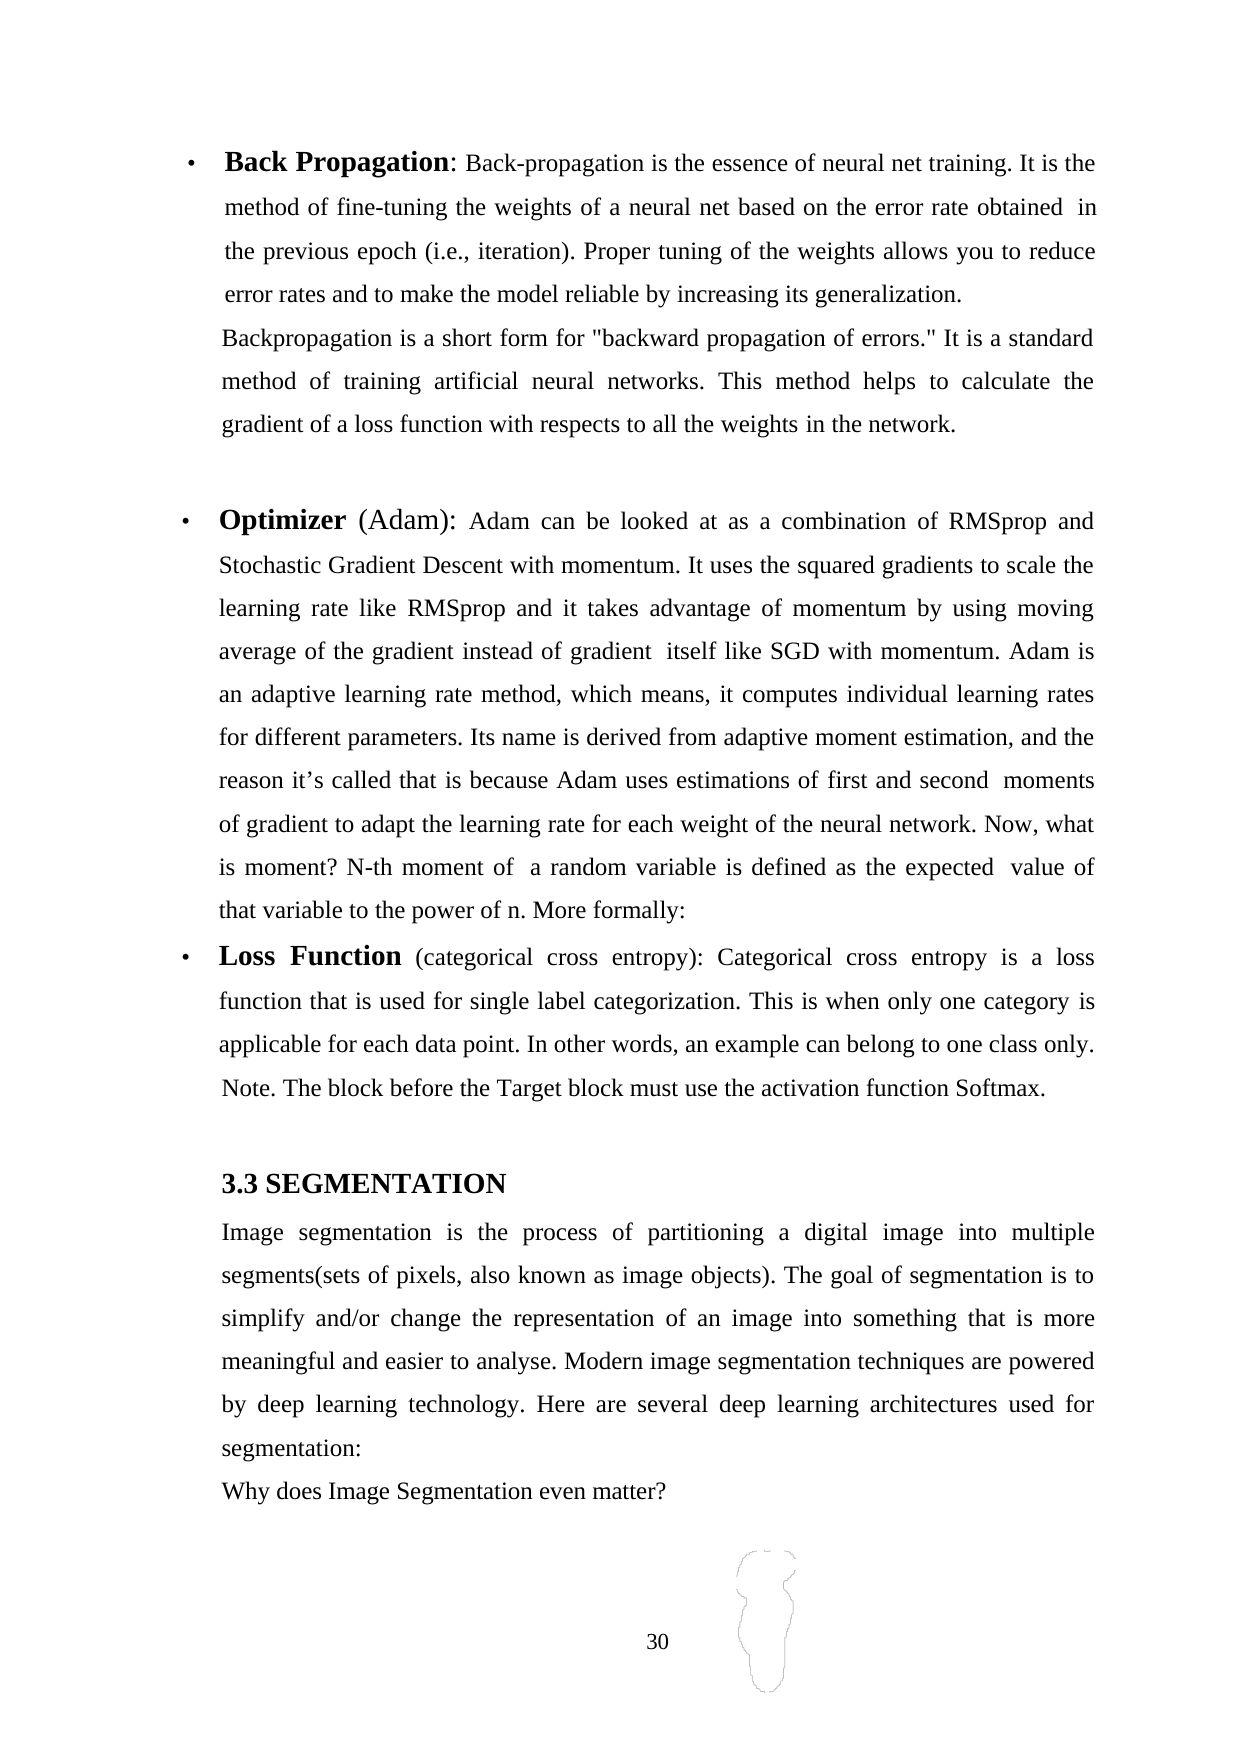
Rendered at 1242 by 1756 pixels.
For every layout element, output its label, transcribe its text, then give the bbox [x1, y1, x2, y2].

text Backpropagation is a short form for "backward propagation of errors." It is a standard method of training artificial neural networks. This method helps to calculate the gradient of a loss function with respects to all the weights in the network. [221, 323, 1094, 438]
text Why does Image Segmentation even matter? [221, 1476, 1185, 1505]
list Back Propagation: Back-propagation is the essence of neural net training. It is the method of fine-tuning the weights of a neural net based on the error rate obtained in the previous epoch (i.e., iteration). Proper tuning of the weights allows you to reduce error rates and to make the model reliable by increasing its generalization. [187, 144, 1097, 308]
list Loss Function (categorical cross entropy): Categorical cross entropy is a loss function that is used for single label categorization. This is when only one category is applicable for each data point. In other words, an example can belong to one class only. [181, 938, 1095, 1058]
picture [736, 1550, 796, 1693]
text Note. The block before the Target block must use the activation function Softmax. [221, 1073, 1185, 1102]
text Image segmentation is the process of partitioning a digital image into multiple segments(sets of pixels, also known as image objects). The goal of segmentation is to simplify and/or change the representation of an image into something that is more meaningful and easier to analyse. Modern image segmentation techniques are powered by deep learning technology. Here are several deep learning architectures used for segmentation: [221, 1217, 1096, 1461]
list Optimizer (Adam): Adam can be looked at as a combination of RMSprop and Stochastic Gradient Descent with momentum. It uses the squared gradients to scale the learning rate like RMSprop and it takes advantage of momentum by using moving average of the gradient instead of gradient itself like SGD with momentum. Adam is an adaptive learning rate method, which means, it computes individual learning rates for different parameters. Its name is derived from adaptive moment estimation, and the reason it’s called that is because Adam uses estimations of first and second moments of gradient to adapt the learning rate for each weight of the neural network. Now, what is moment? N-th moment of a random variable is defined as the expected value of that variable to the power of n. More formally: [181, 502, 1095, 924]
subtitle 3.3 SEGMENTATION [221, 1166, 1185, 1200]
